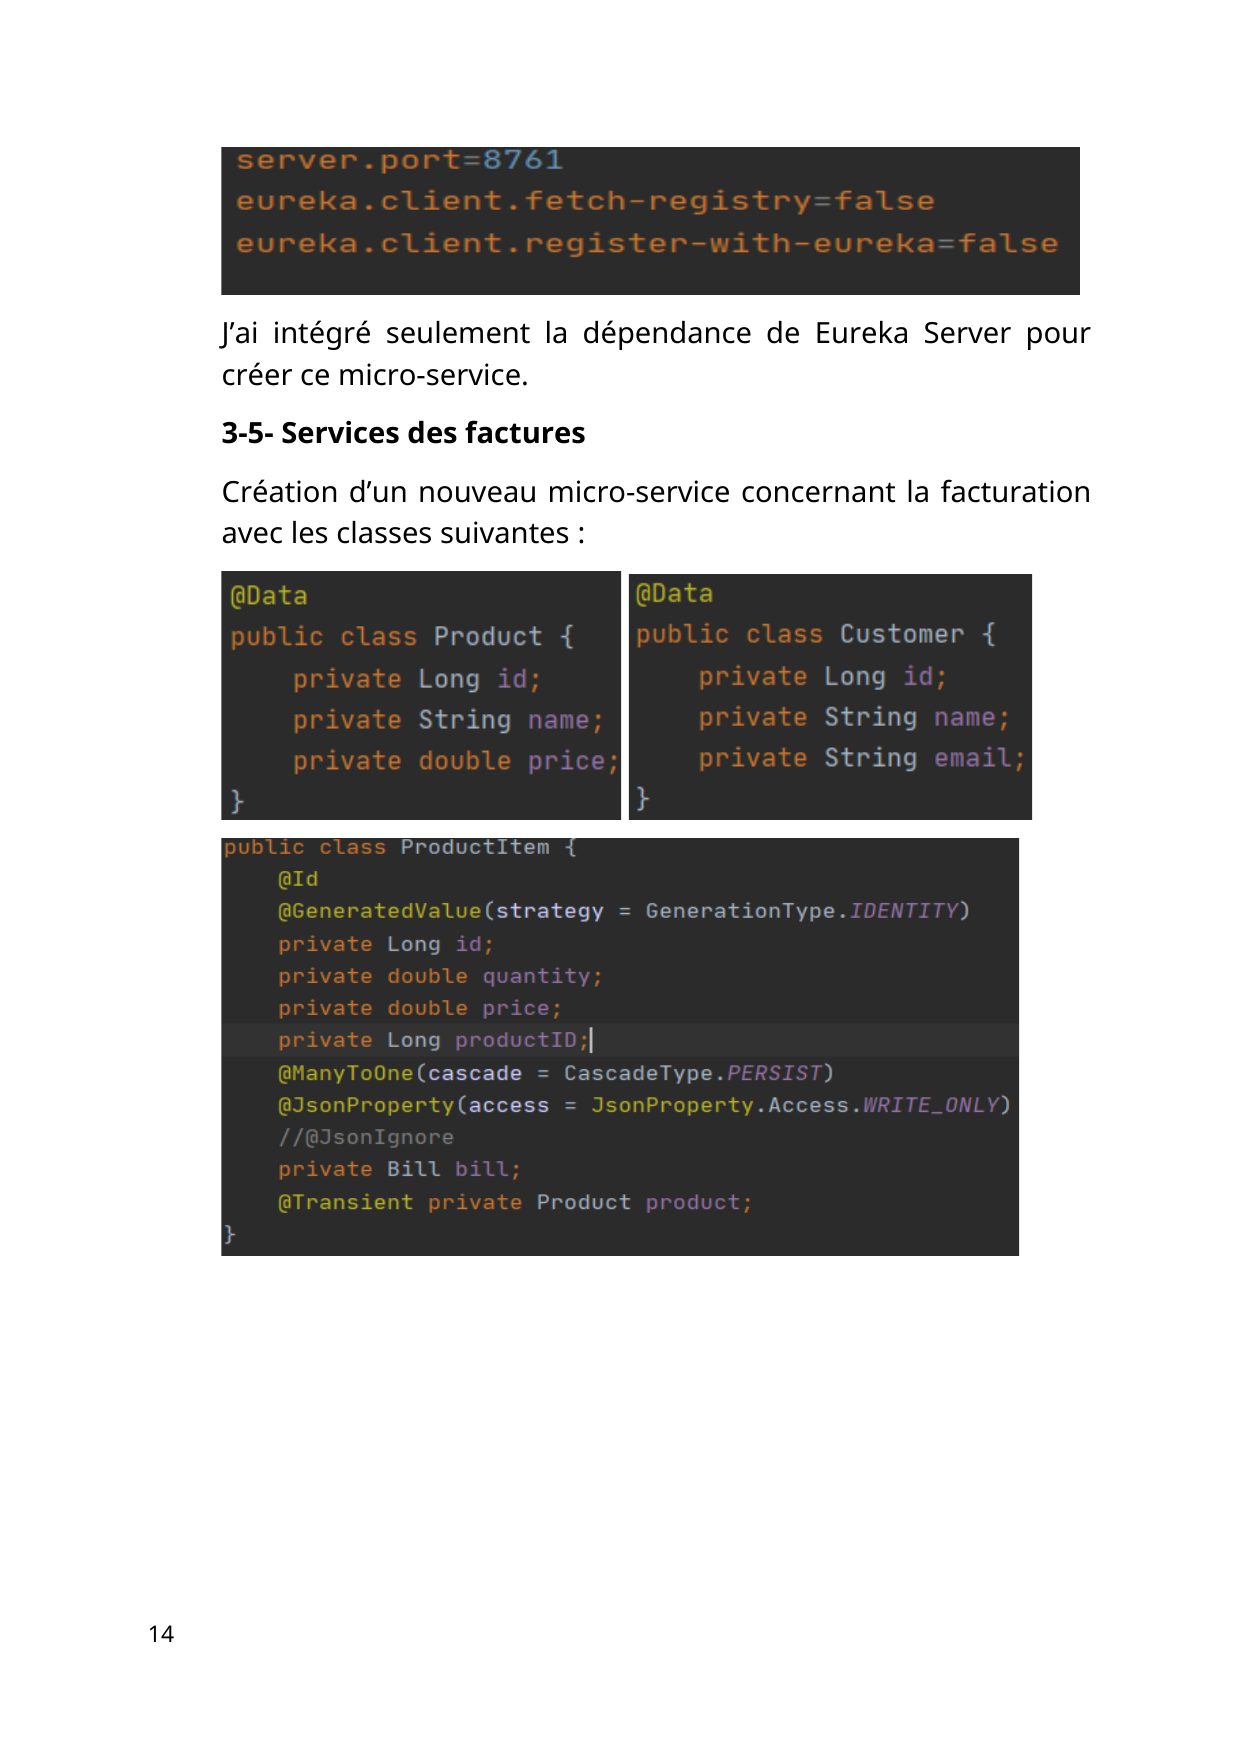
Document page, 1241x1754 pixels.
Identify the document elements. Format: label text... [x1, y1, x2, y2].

picture [221, 147, 1080, 295]
text Création d’un nouveau micro-service concernant la facturation avec les classes suivantes : [221, 471, 1093, 552]
picture [628, 574, 1033, 820]
text J’ai intégré seulement la dépendance de Eureka Server pour créer ce micro-service. [221, 313, 1093, 394]
text 3-5- Services des factures [148, 413, 1093, 452]
picture [221, 571, 622, 820]
picture [221, 838, 1020, 1256]
